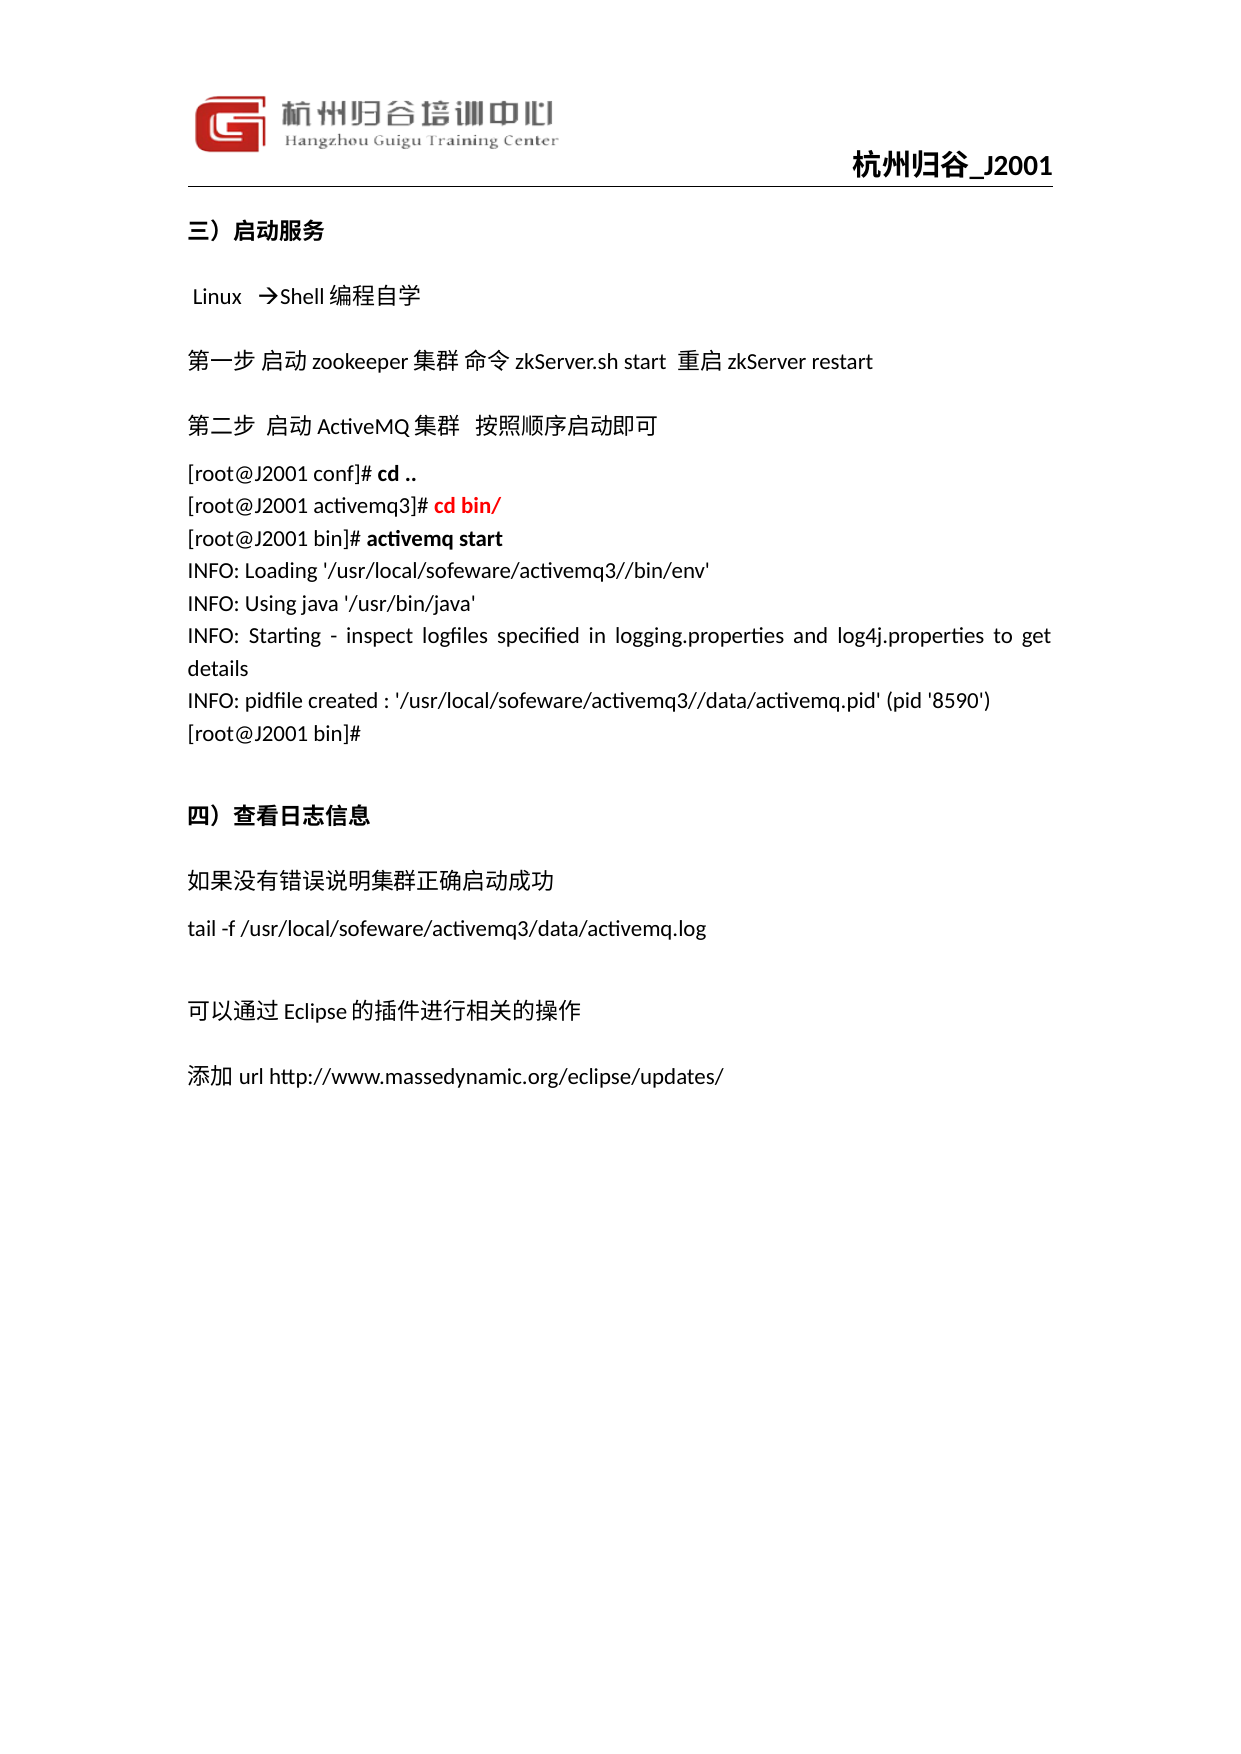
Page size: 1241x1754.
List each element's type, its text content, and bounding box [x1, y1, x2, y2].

text INFO: pidfile created : '/usr/local/sofeware/activemq3//data/activemq.pid' (pid '8590') [187, 684, 1053, 717]
picture [187, 88, 604, 176]
text [root@J2001 bin]# [187, 717, 1053, 749]
text 四）查看日志信息 [187, 782, 1053, 847]
text 添加 url http://www.massedynamic.org/eclipse/updates/ [187, 1042, 1053, 1107]
text tail -f /usr/local/sofeware/activemq3/data/activemq.log [187, 912, 1053, 944]
text 第一步 启动zookeeper集群 命令 zkServer.sh start 重启zkServer restart [187, 327, 1053, 392]
text 如果没有错误说明集群正确启动成功 [187, 847, 1053, 912]
text [root@J2001 activemq3]# cd bin/ [187, 489, 1053, 522]
text 三）启动服务 [187, 197, 1053, 262]
text INFO: Using java '/usr/bin/java' [187, 587, 1053, 619]
text [root@J2001 conf]# cd .. [187, 457, 1053, 489]
text 第二步 启动ActiveMQ集群 按照顺序启动即可 [187, 392, 1053, 457]
text Linux Shell编程自学 [187, 262, 1053, 327]
text 可以通过Eclipse的插件进行相关的操作 [187, 977, 1053, 1042]
text INFO: Starting - inspect logfiles specified in logging.properties and log4j.properties to get details [187, 619, 1053, 684]
text [root@J2001 bin]# activemq start [187, 522, 1053, 554]
text INFO: Loading '/usr/local/sofeware/activemq3//bin/env' [187, 554, 1053, 587]
